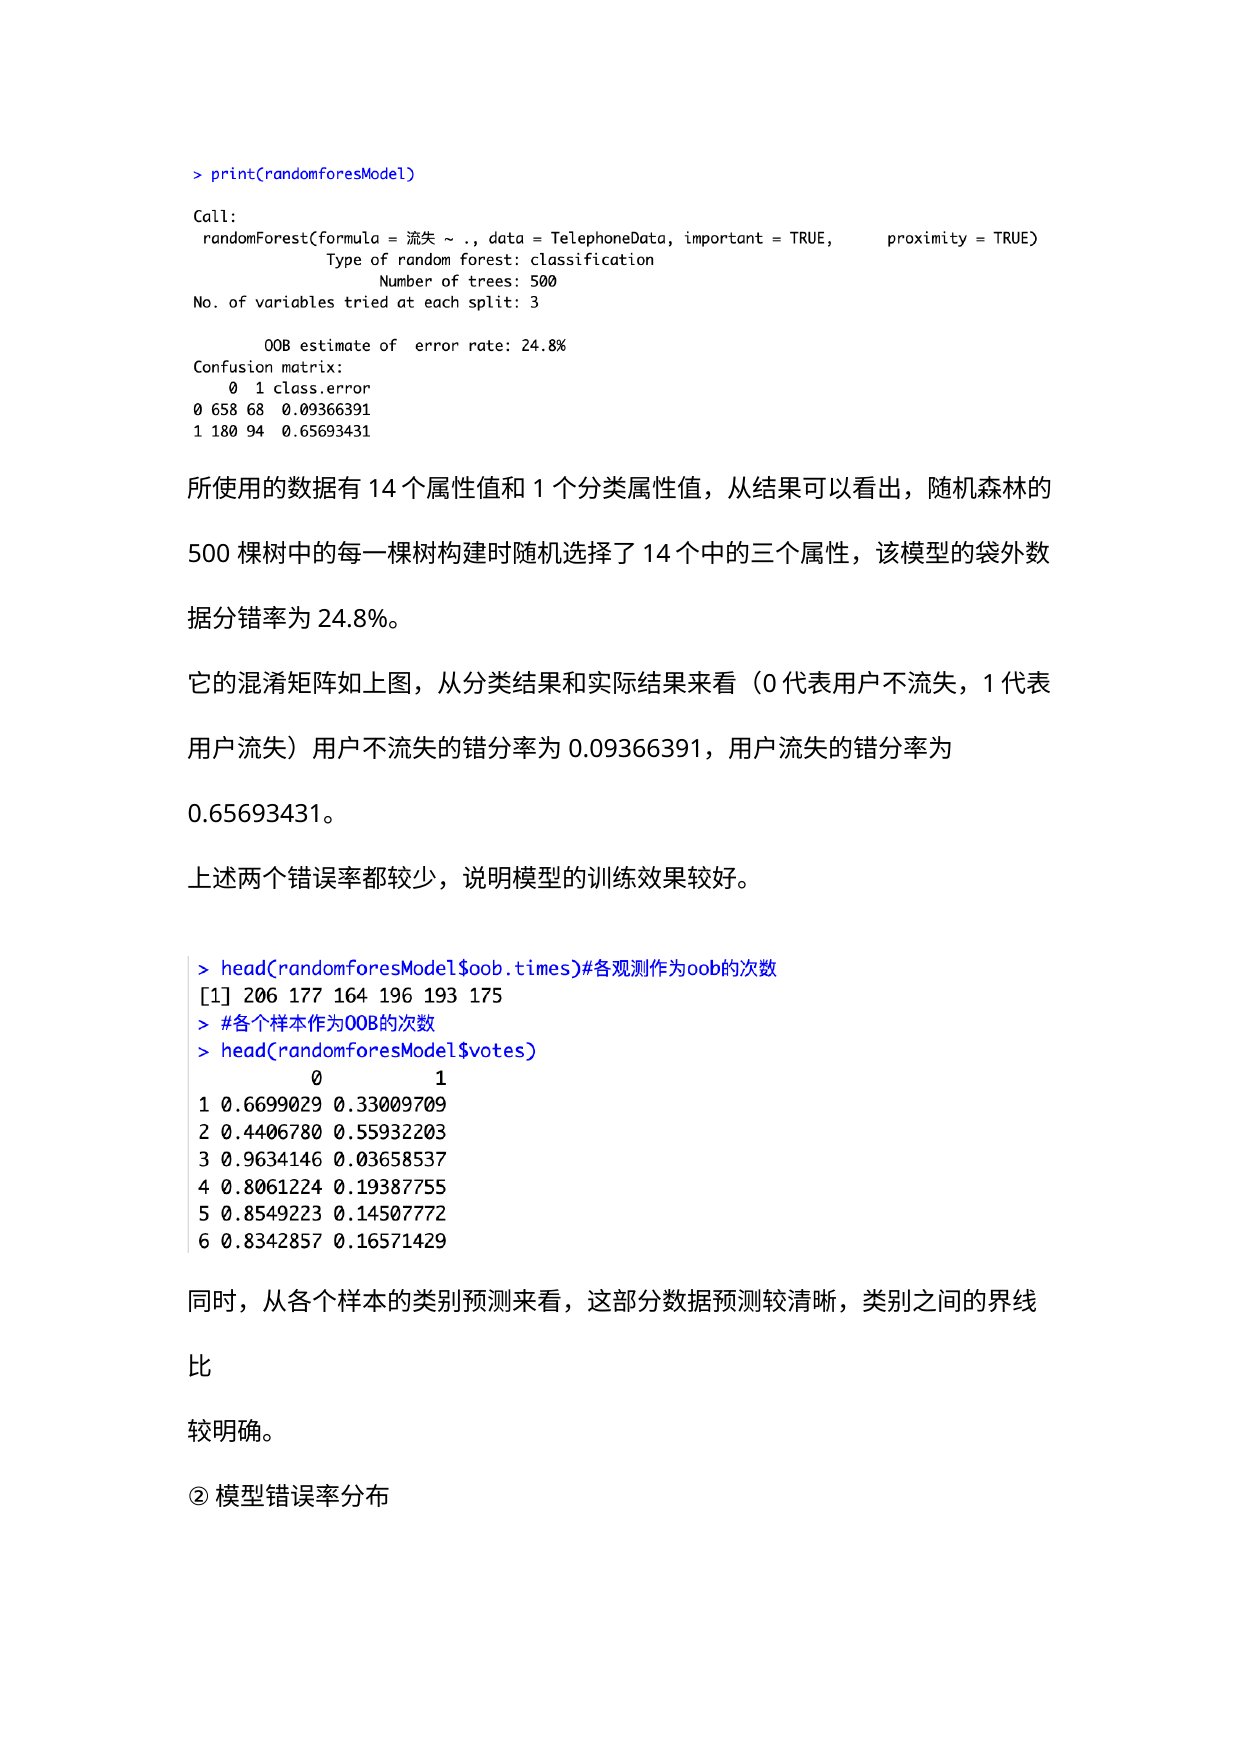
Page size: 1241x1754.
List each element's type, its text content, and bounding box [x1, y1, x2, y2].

text ②模型错误率分布 [187, 1462, 1053, 1527]
text 所使用的数据有14个属性值和 1 个分类属性值，从结果可以看出，随机森林的 500 棵树中的每一棵树构建时随机选择了14个中的三个属性，该模型的袋外数据分错率为24.8%。 [187, 454, 1053, 649]
text 同时，从各个样本的类别预测来看，这部分数据预测较清晰，类别之间的界线比 [187, 1267, 1053, 1397]
text 它的混淆矩阵如上图，从分类结果和实际结果来看（0代表用户不流失，1代表用户流失）用户不流失的错分率为 0.09366391，用户流失的错分率为 0.65693431。 [187, 649, 1053, 844]
text 上述两个错误率都较少，说明模型的训练效果较好。 [187, 844, 1053, 909]
text 较明确。 [187, 1397, 1053, 1462]
picture [187, 956, 782, 1253]
picture [187, 162, 1053, 440]
